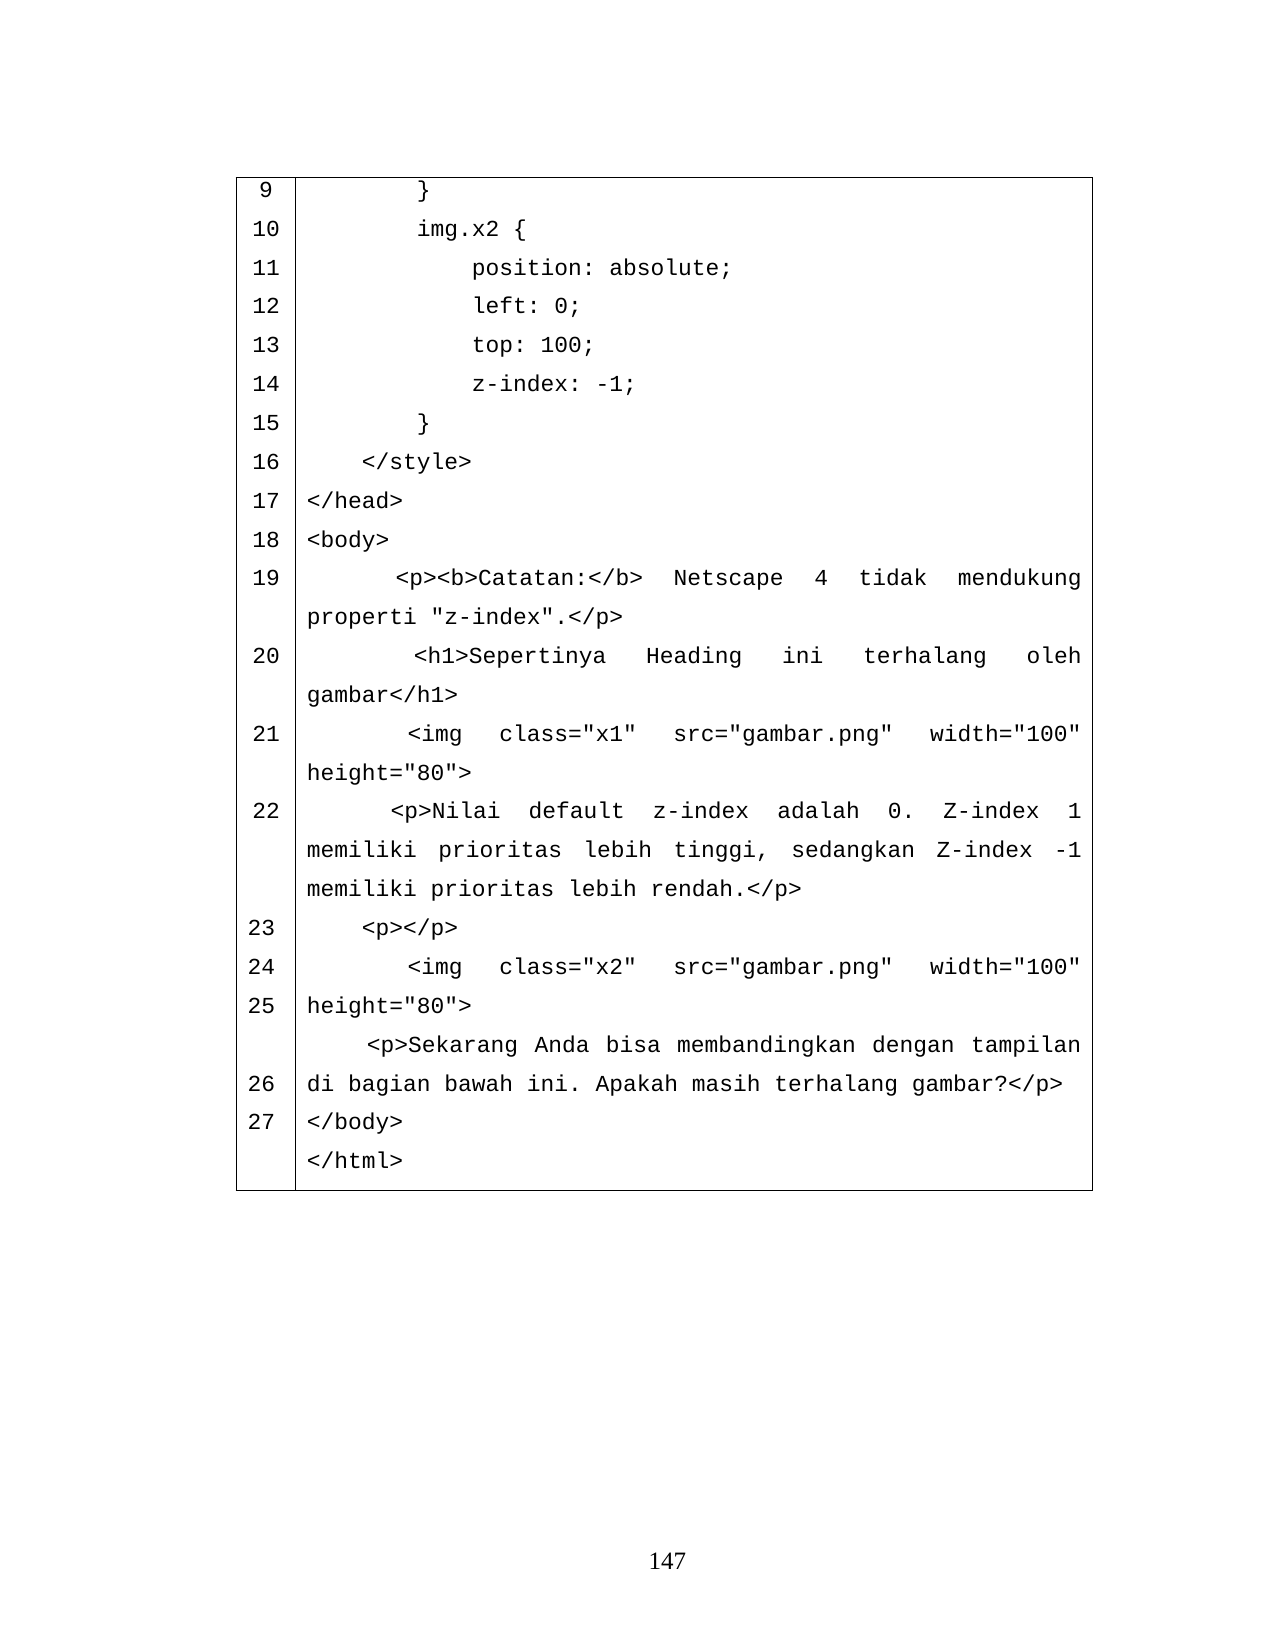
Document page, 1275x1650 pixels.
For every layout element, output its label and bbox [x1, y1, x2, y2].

table_header [237, 178, 295, 1190]
table_header [296, 178, 1092, 1190]
